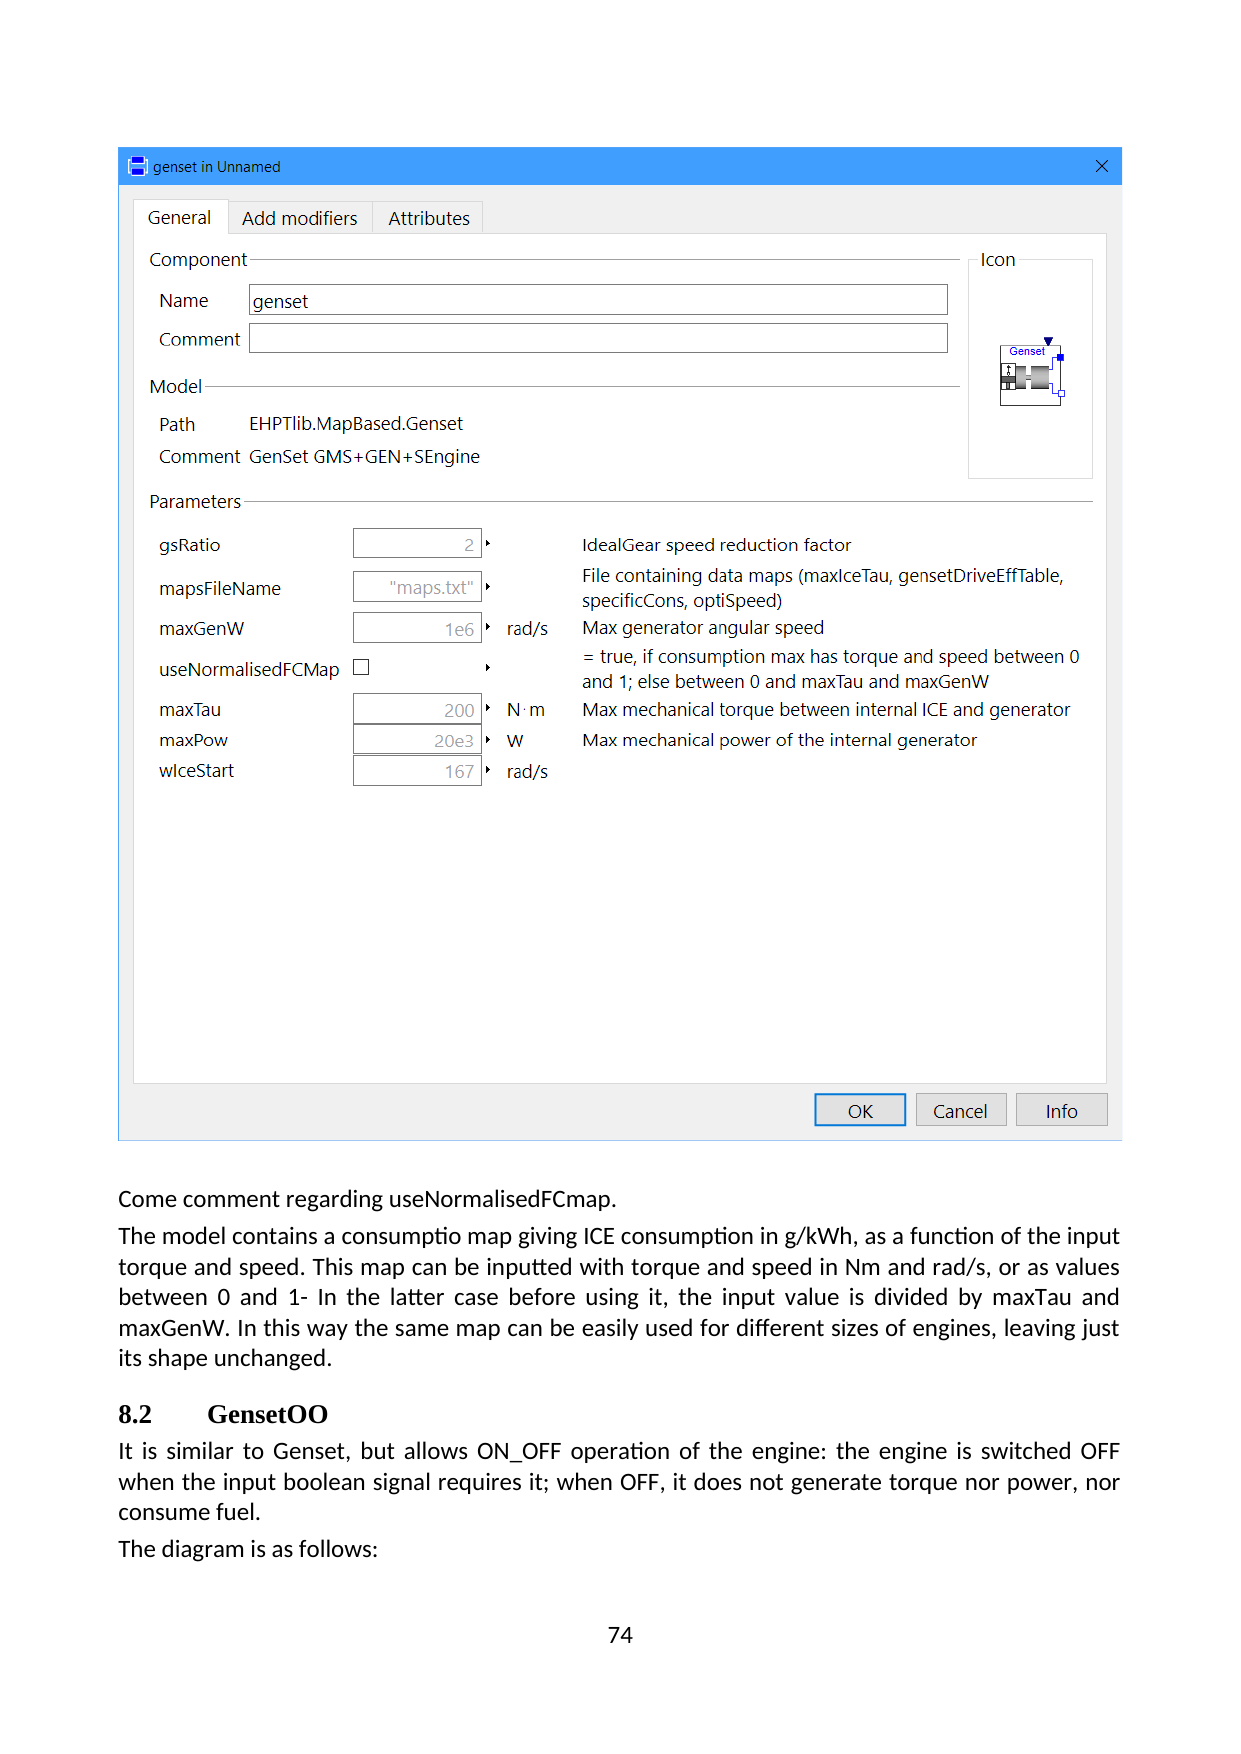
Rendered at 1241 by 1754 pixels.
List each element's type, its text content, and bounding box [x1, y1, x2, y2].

subtitle GensetOO [118, 1398, 1122, 1429]
picture [118, 147, 1123, 1141]
text The model contains a consumptio map giving ICE consumption in g/kWh, as a function of the input torque and speed. This map can be inputted with torque and speed in Nm and rad/s, or as values between 0 and 1- In the latter case before using it, the input value is divided by maxTau and maxGenW. In this way the same map can be easily used for different sizes of engines, leaving just its shape unchanged. [118, 1220, 1122, 1373]
text It is similar to Genset, but allows ON_OFF operation of the engine: the engine is switched OFF when the input boolean signal requires it; when OFF, it does not generate torque nor power, nor consume fuel. [118, 1435, 1122, 1527]
text Come comment regarding useNormalisedFCmap. [118, 1184, 1122, 1214]
text The diagram is as follows: [118, 1533, 1122, 1564]
